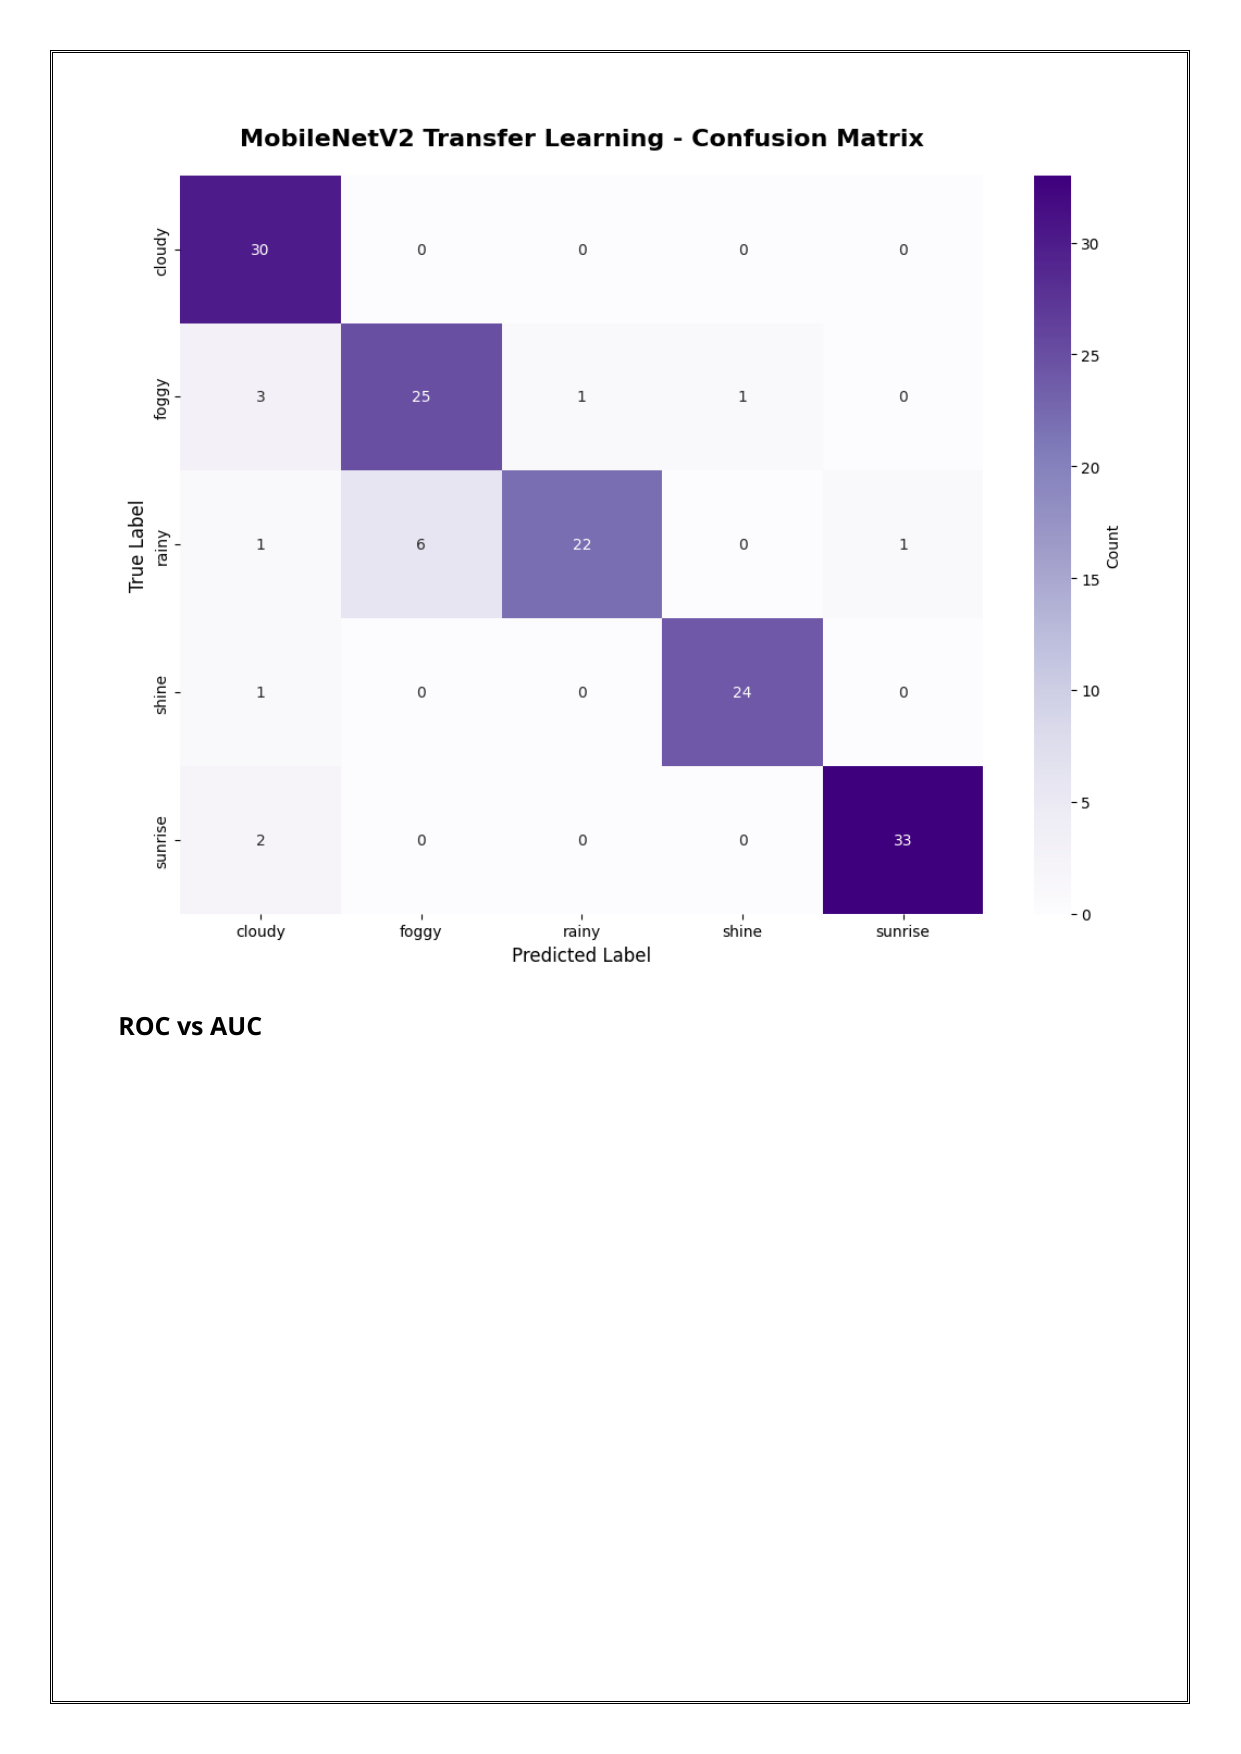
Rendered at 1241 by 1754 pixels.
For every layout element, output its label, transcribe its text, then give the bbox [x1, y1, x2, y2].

text ROC vs AUC [118, 1009, 1122, 1043]
picture [118, 118, 1132, 976]
